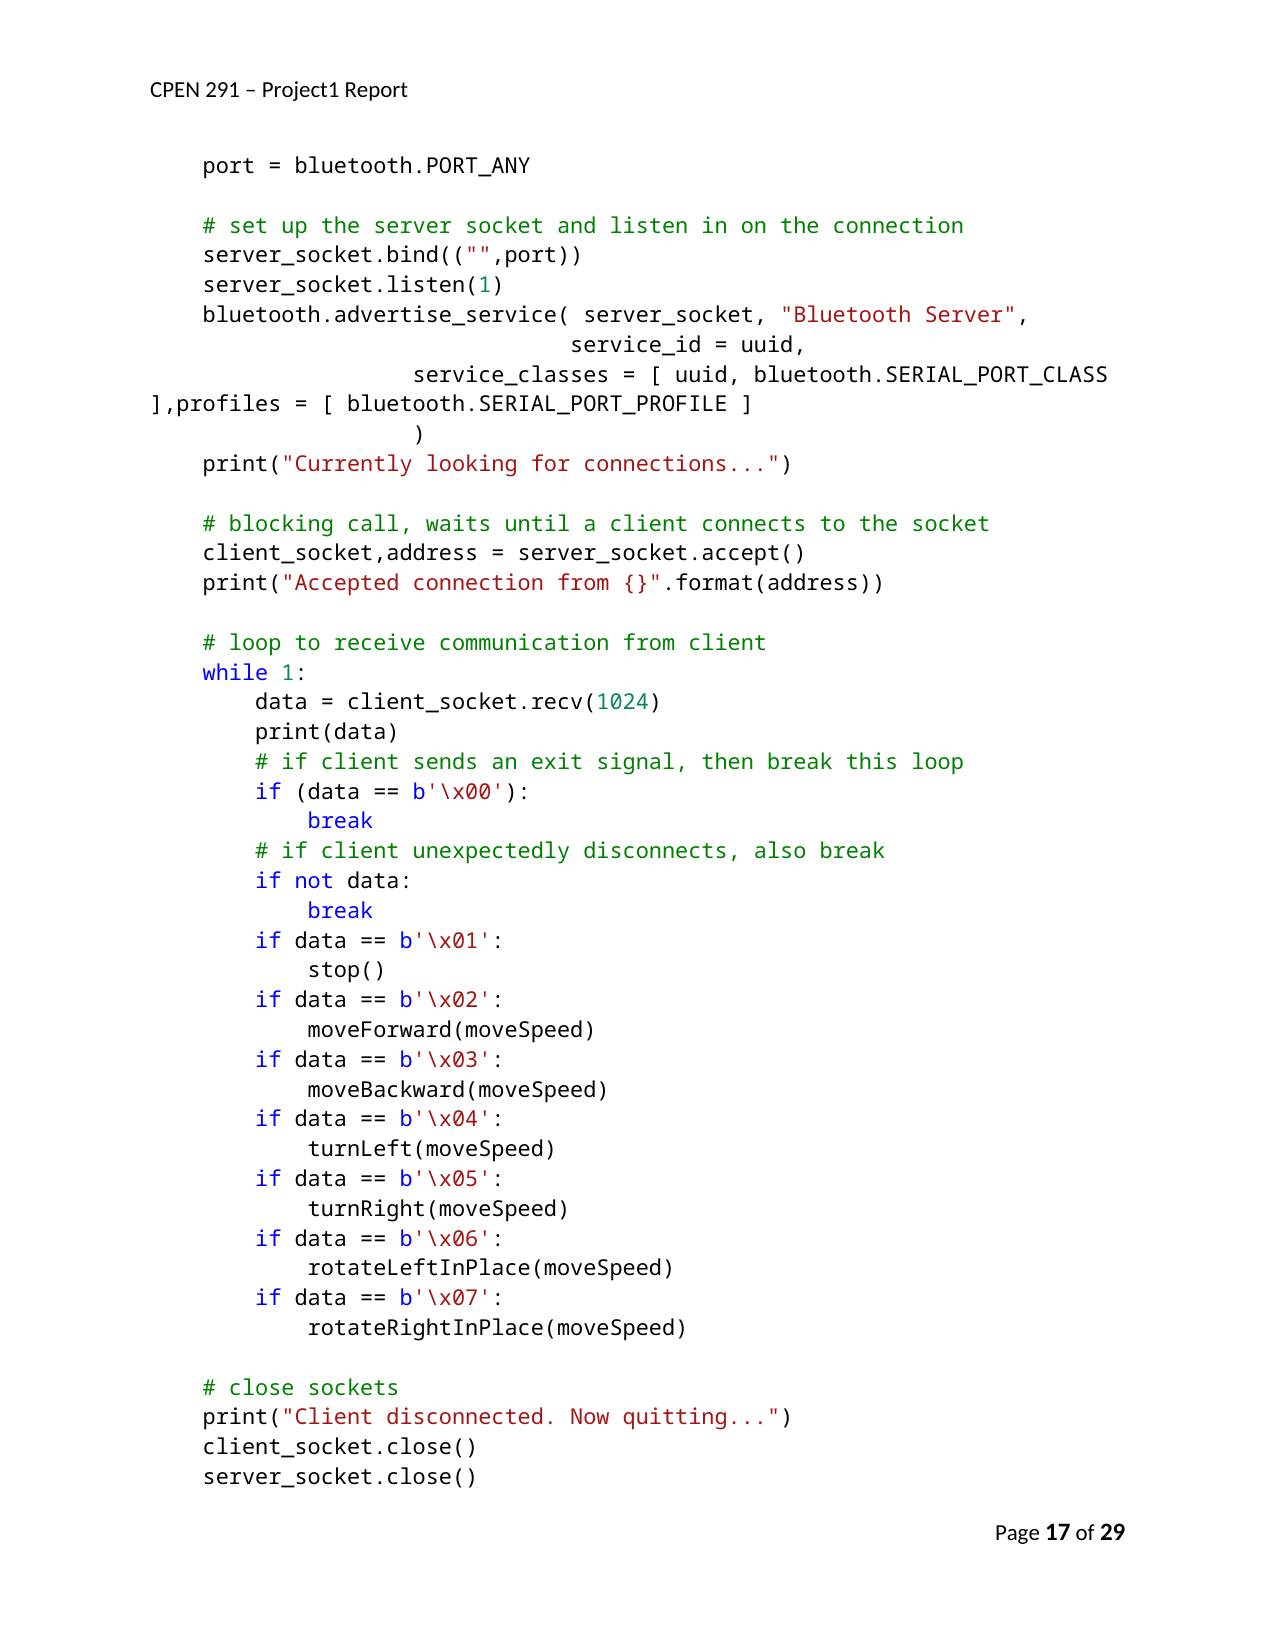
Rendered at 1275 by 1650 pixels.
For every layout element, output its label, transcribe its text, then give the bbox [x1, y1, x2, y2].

text print("Currently looking for connections...") [150, 448, 1125, 478]
text # loop to receive communication from client [150, 627, 1125, 656]
text moveForward(moveSpeed) [150, 1014, 1125, 1044]
text if data == b'\x02': [150, 984, 1125, 1014]
text stop() [150, 954, 1125, 984]
text rotateLeftInPlace(moveSpeed) [150, 1252, 1125, 1282]
text print("Accepted connection from {}".format(address)) [150, 567, 1125, 597]
text client_socket.close() [150, 1431, 1125, 1461]
text service_classes = [ uuid, bluetooth.SERIAL_PORT_CLASS ],profiles = [ bluetooth.SERIAL_PORT_PROFILE ] [150, 358, 1125, 418]
text # if client sends an exit signal, then break this loop [150, 746, 1125, 776]
text if data == b'\x06': [150, 1222, 1125, 1252]
text if not data: [150, 865, 1125, 895]
text print(data) [150, 716, 1125, 746]
text server_socket.listen(1) [150, 269, 1125, 299]
text print("Client disconnected. Now quitting...") [150, 1401, 1125, 1431]
text client_socket,address = server_socket.accept() [150, 537, 1125, 567]
text port = bluetooth.PORT_ANY [150, 150, 1125, 180]
text server_socket.bind(("",port)) [150, 239, 1125, 269]
text turnLeft(moveSpeed) [150, 1133, 1125, 1163]
text if data == b'\x01': [150, 924, 1125, 954]
text if data == b'\x07': [150, 1282, 1125, 1312]
text # set up the server socket and listen in on the connection [150, 209, 1125, 239]
text # blocking call, waits until a client connects to the socket [150, 507, 1125, 537]
text ) [150, 418, 1125, 448]
text service_id = uuid, [150, 329, 1125, 358]
text moveBackward(moveSpeed) [150, 1073, 1125, 1103]
text if data == b'\x04': [150, 1103, 1125, 1133]
text server_socket.close() [150, 1461, 1125, 1491]
text # close sockets [150, 1371, 1125, 1401]
text while 1: [150, 656, 1125, 686]
text # if client unexpectedly disconnects, also break [150, 835, 1125, 865]
text rotateRightInPlace(moveSpeed) [150, 1312, 1125, 1342]
text break [150, 895, 1125, 924]
text data = client_socket.recv(1024) [150, 686, 1125, 716]
text if (data == b'\x00'): [150, 776, 1125, 805]
text turnRight(moveSpeed) [150, 1193, 1125, 1222]
text break [150, 805, 1125, 835]
text if data == b'\x03': [150, 1044, 1125, 1073]
text if data == b'\x05': [150, 1163, 1125, 1193]
text bluetooth.advertise_service( server_socket, "Bluetooth Server", [150, 299, 1125, 329]
